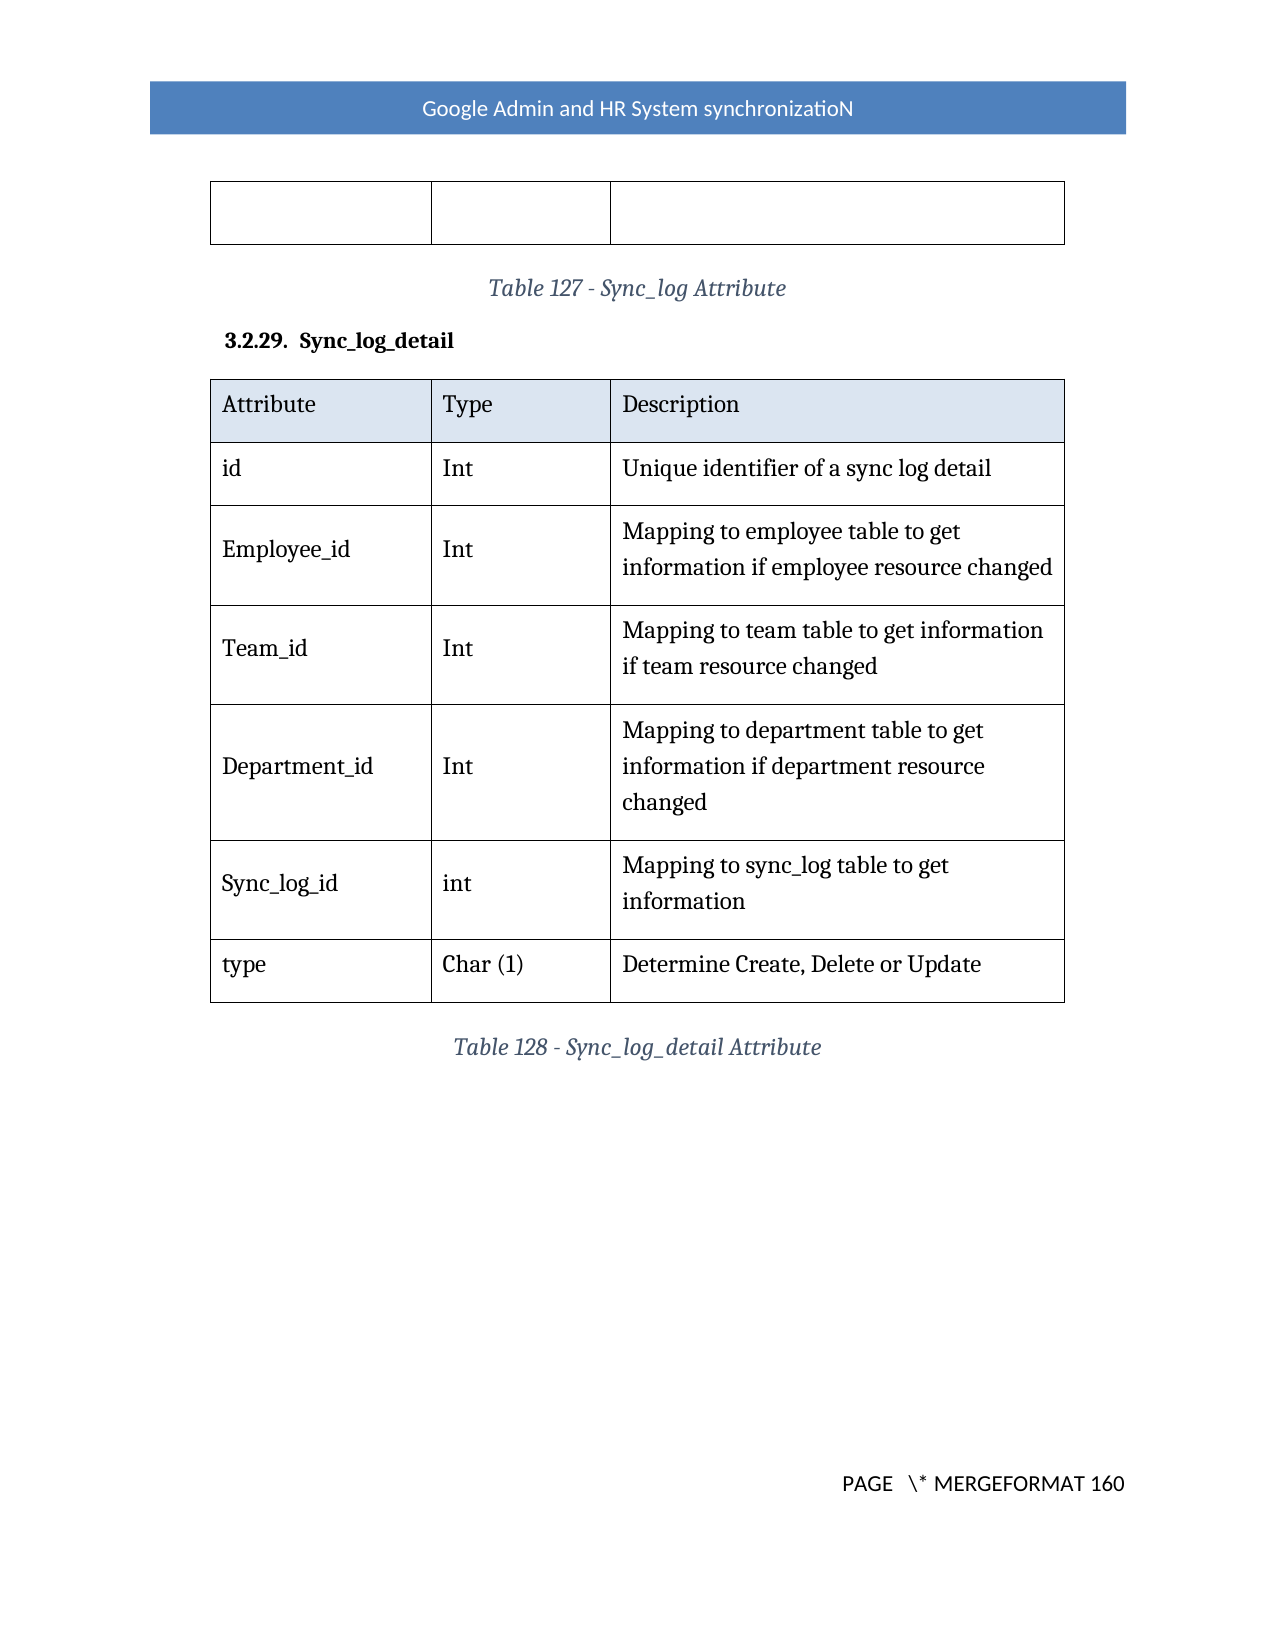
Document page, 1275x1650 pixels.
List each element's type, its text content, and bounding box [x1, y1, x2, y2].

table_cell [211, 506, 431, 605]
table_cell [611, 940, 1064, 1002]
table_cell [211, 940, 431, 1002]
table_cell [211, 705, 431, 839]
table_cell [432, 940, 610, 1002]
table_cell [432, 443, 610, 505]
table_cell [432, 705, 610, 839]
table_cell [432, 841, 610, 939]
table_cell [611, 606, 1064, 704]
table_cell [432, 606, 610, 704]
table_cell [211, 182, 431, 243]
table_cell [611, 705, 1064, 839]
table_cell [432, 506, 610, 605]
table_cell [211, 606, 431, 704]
text Table 127 - Sync_log Attribute [150, 274, 1125, 302]
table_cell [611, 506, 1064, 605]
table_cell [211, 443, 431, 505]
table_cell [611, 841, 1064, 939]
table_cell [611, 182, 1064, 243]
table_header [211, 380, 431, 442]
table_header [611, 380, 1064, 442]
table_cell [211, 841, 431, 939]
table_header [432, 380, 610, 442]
text Table 128 - Sync_log_detail Attribute [150, 1032, 1125, 1061]
subtitle Sync_log_detail [225, 327, 1125, 354]
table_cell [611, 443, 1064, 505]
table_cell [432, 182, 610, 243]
